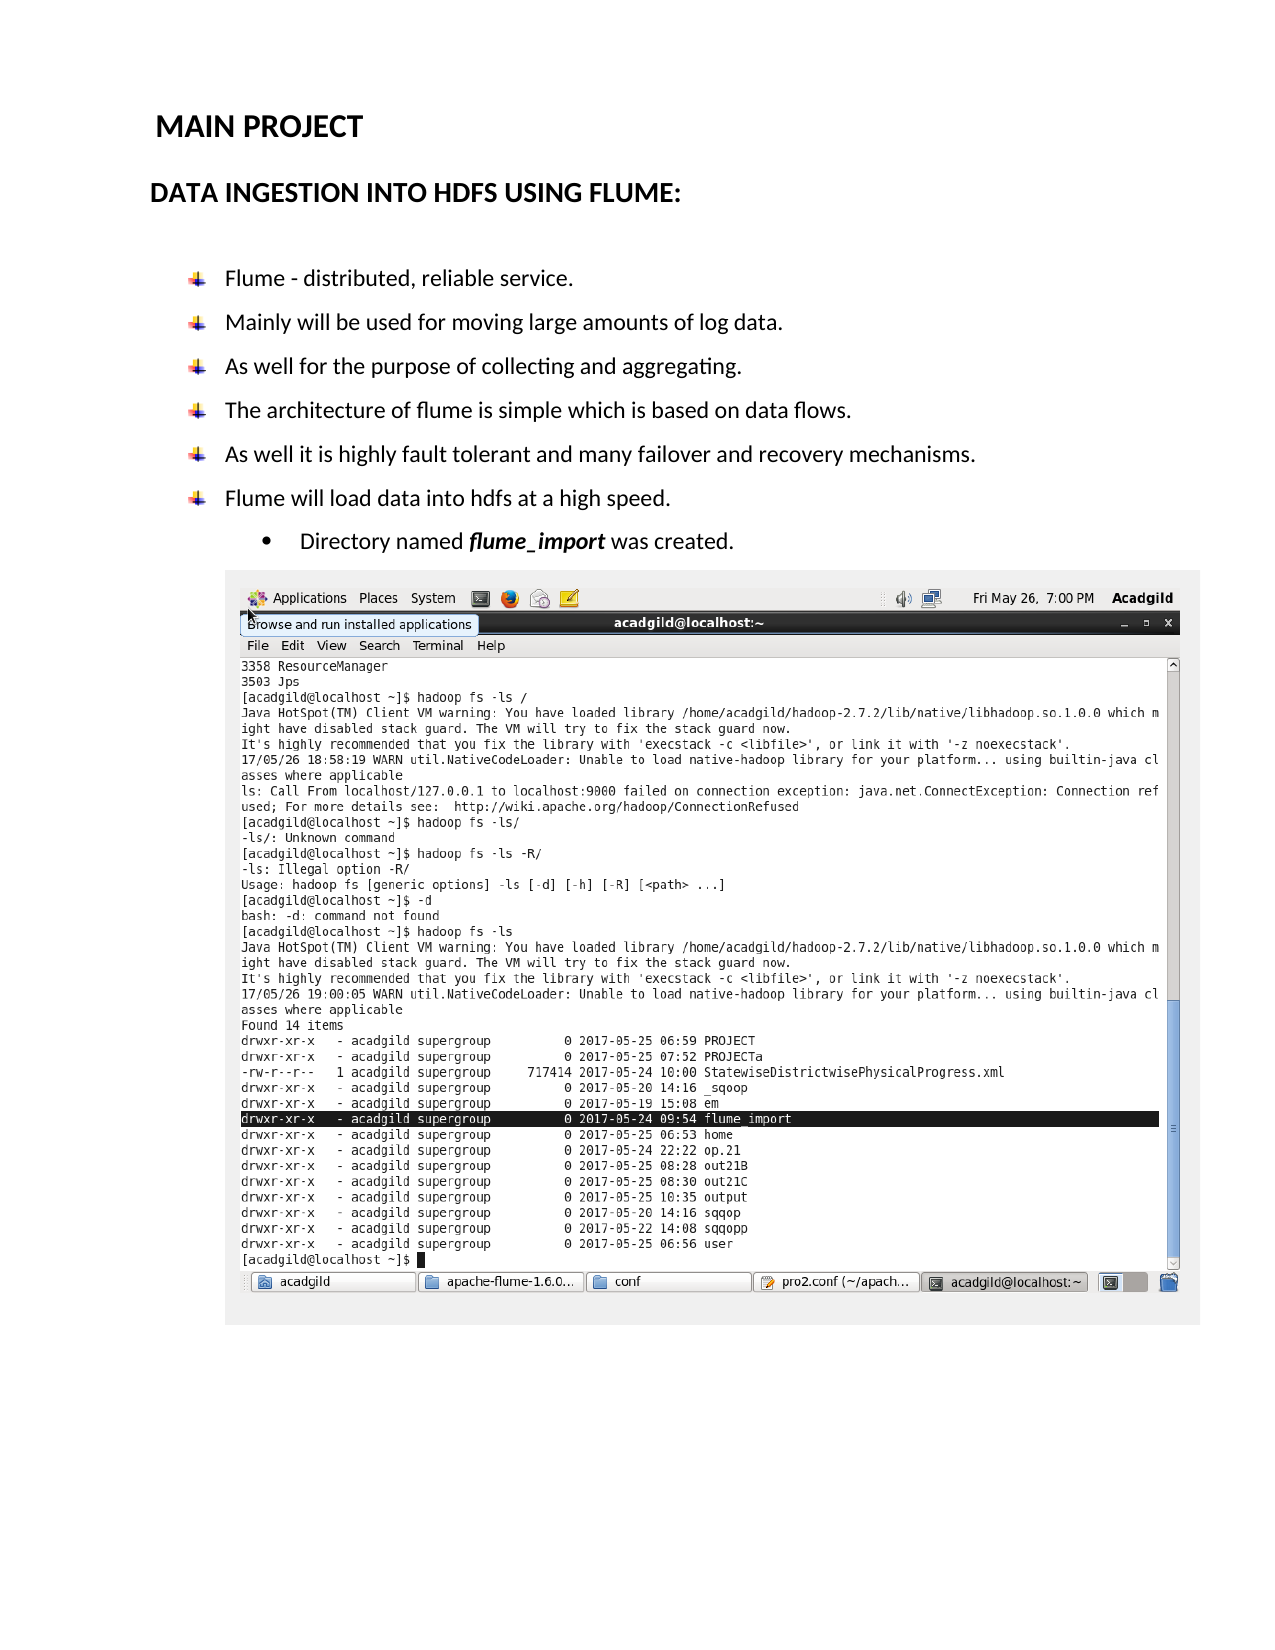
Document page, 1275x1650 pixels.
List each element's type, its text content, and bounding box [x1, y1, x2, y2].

picture [188, 270, 206, 287]
picture [188, 489, 206, 506]
text DATA INGESTION INTO HDFS USING FLUME: [150, 174, 1125, 210]
list The architecture of flume is simple which is based on data flows. [187, 395, 1125, 424]
picture [188, 401, 206, 419]
list Flume will load data into hdfs at a high speed. [187, 483, 1125, 512]
picture [188, 445, 206, 462]
picture [225, 570, 1200, 1325]
list Flume - distributed, reliable service. [187, 263, 1125, 293]
list Directory named flume_import was created. [262, 526, 1125, 556]
picture [188, 357, 206, 375]
list Mainly will be used for moving large amounts of log data. [187, 307, 1125, 336]
picture [188, 314, 206, 331]
list As well for the purpose of collecting and aggregating. [187, 351, 1125, 380]
list As well it is highly fault tolerant and many failover and recovery mechanisms. [187, 439, 1125, 468]
